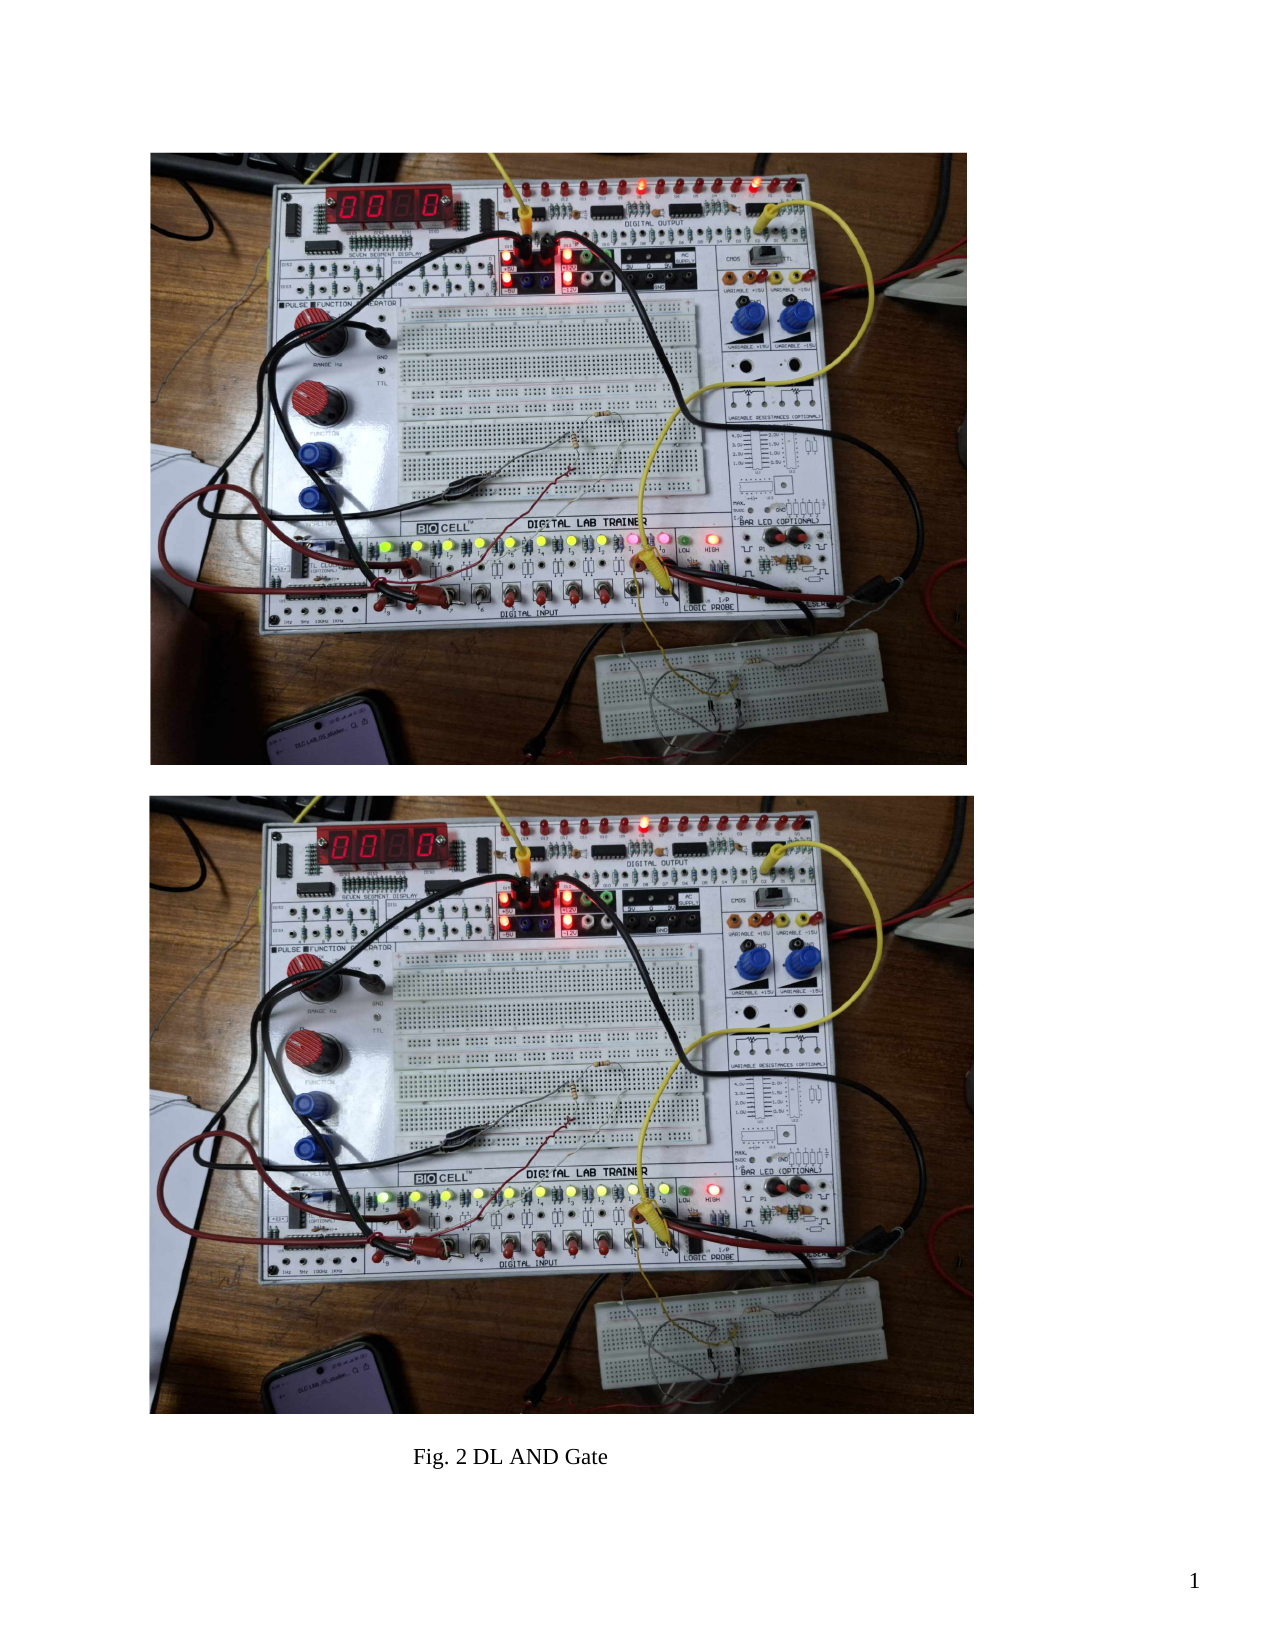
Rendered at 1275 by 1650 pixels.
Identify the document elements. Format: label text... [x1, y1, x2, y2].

picture [152, 153, 966, 765]
picture [151, 796, 973, 1414]
text Fig. 2 DL AND Gate [150, 1443, 1124, 1469]
